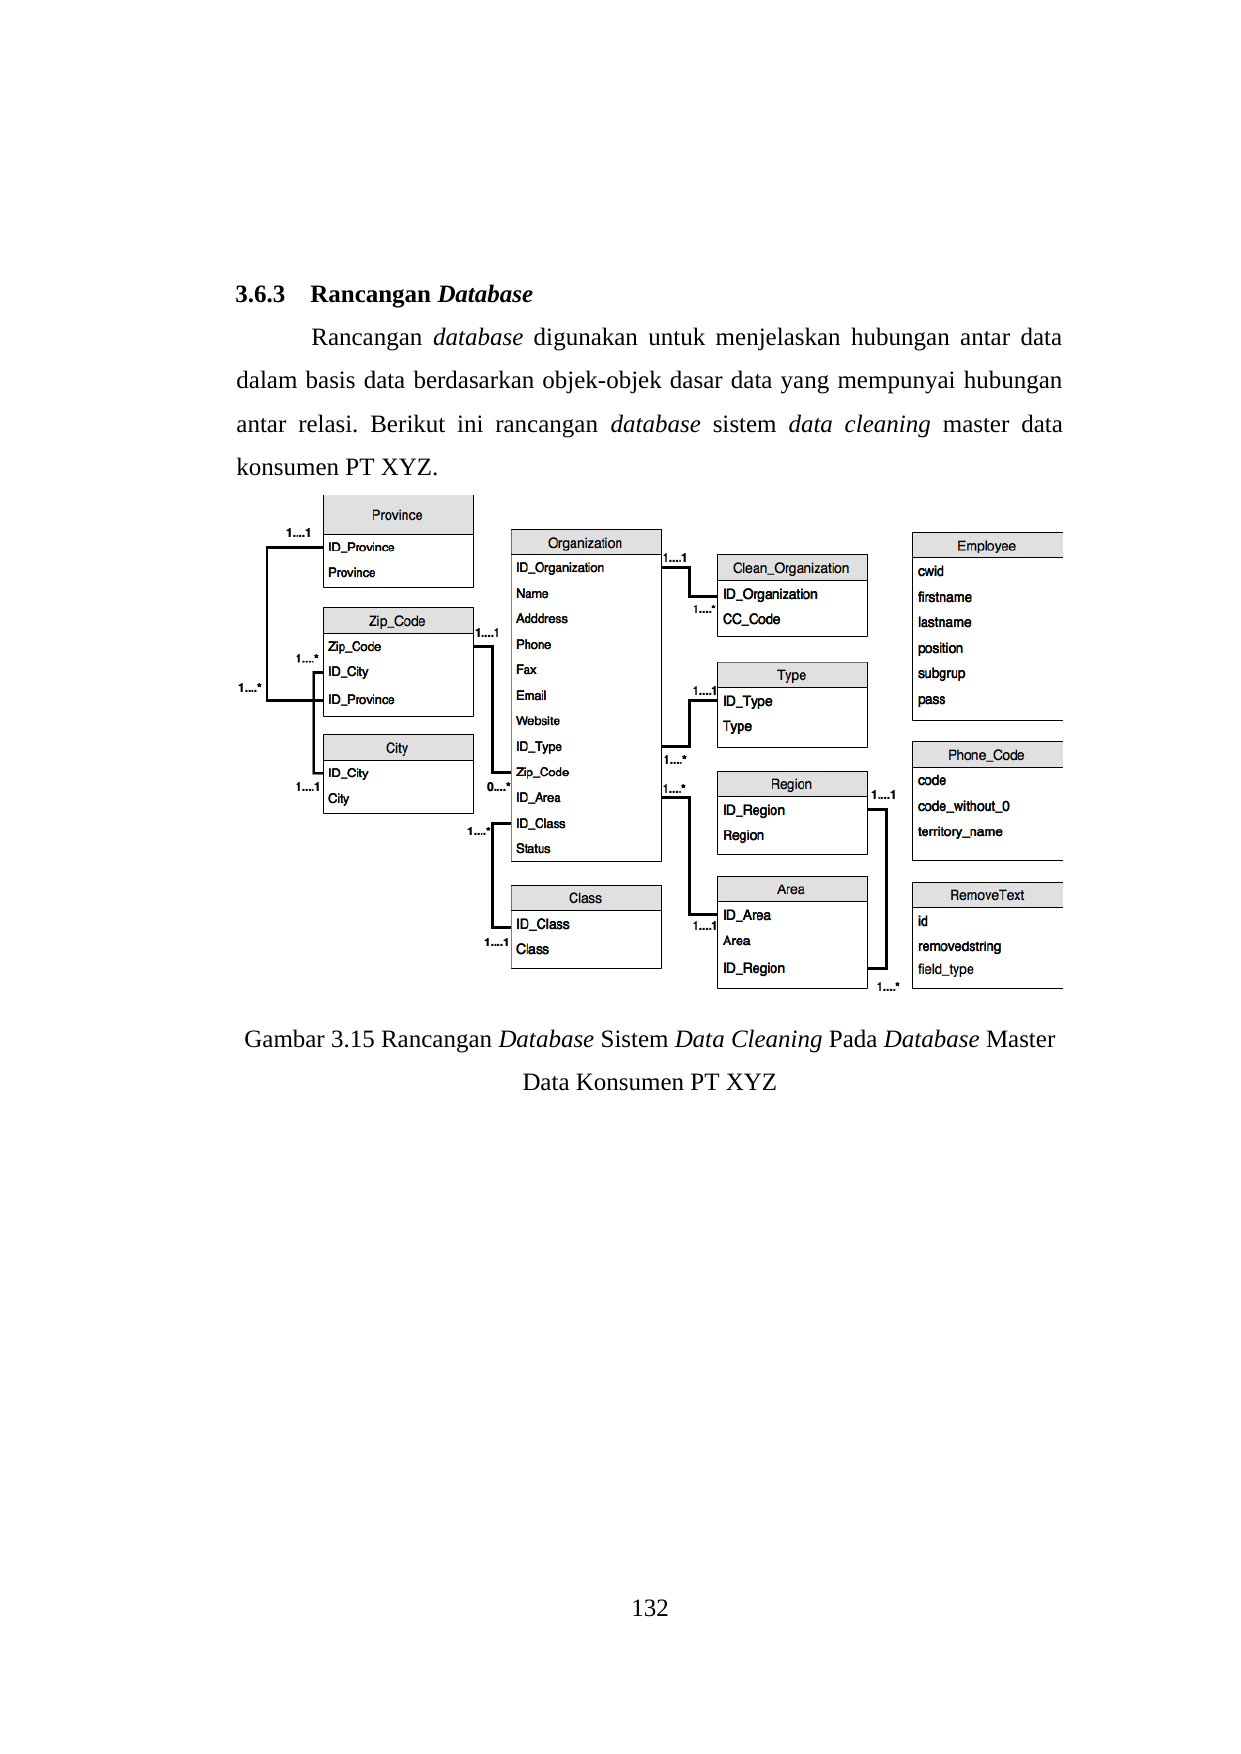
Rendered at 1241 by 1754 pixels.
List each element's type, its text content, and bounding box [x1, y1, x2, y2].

list Rancangan Database [235, 279, 1063, 308]
list Rancangan database digunakan untuk menjelaskan hubungan antar data dalam basis data berdasarkan objek-objek dasar data yang mempunyai hubungan antar relasi. Berikut ini rancangan database sistem data cleaning master data konsumen PT XYZ. [236, 322, 1063, 481]
picture [236, 495, 1063, 999]
text Gambar 3.15 Rancangan Database Sistem Data Cleaning Pada Database Master Data Konsumen PT XYZ [236, 1024, 1063, 1096]
